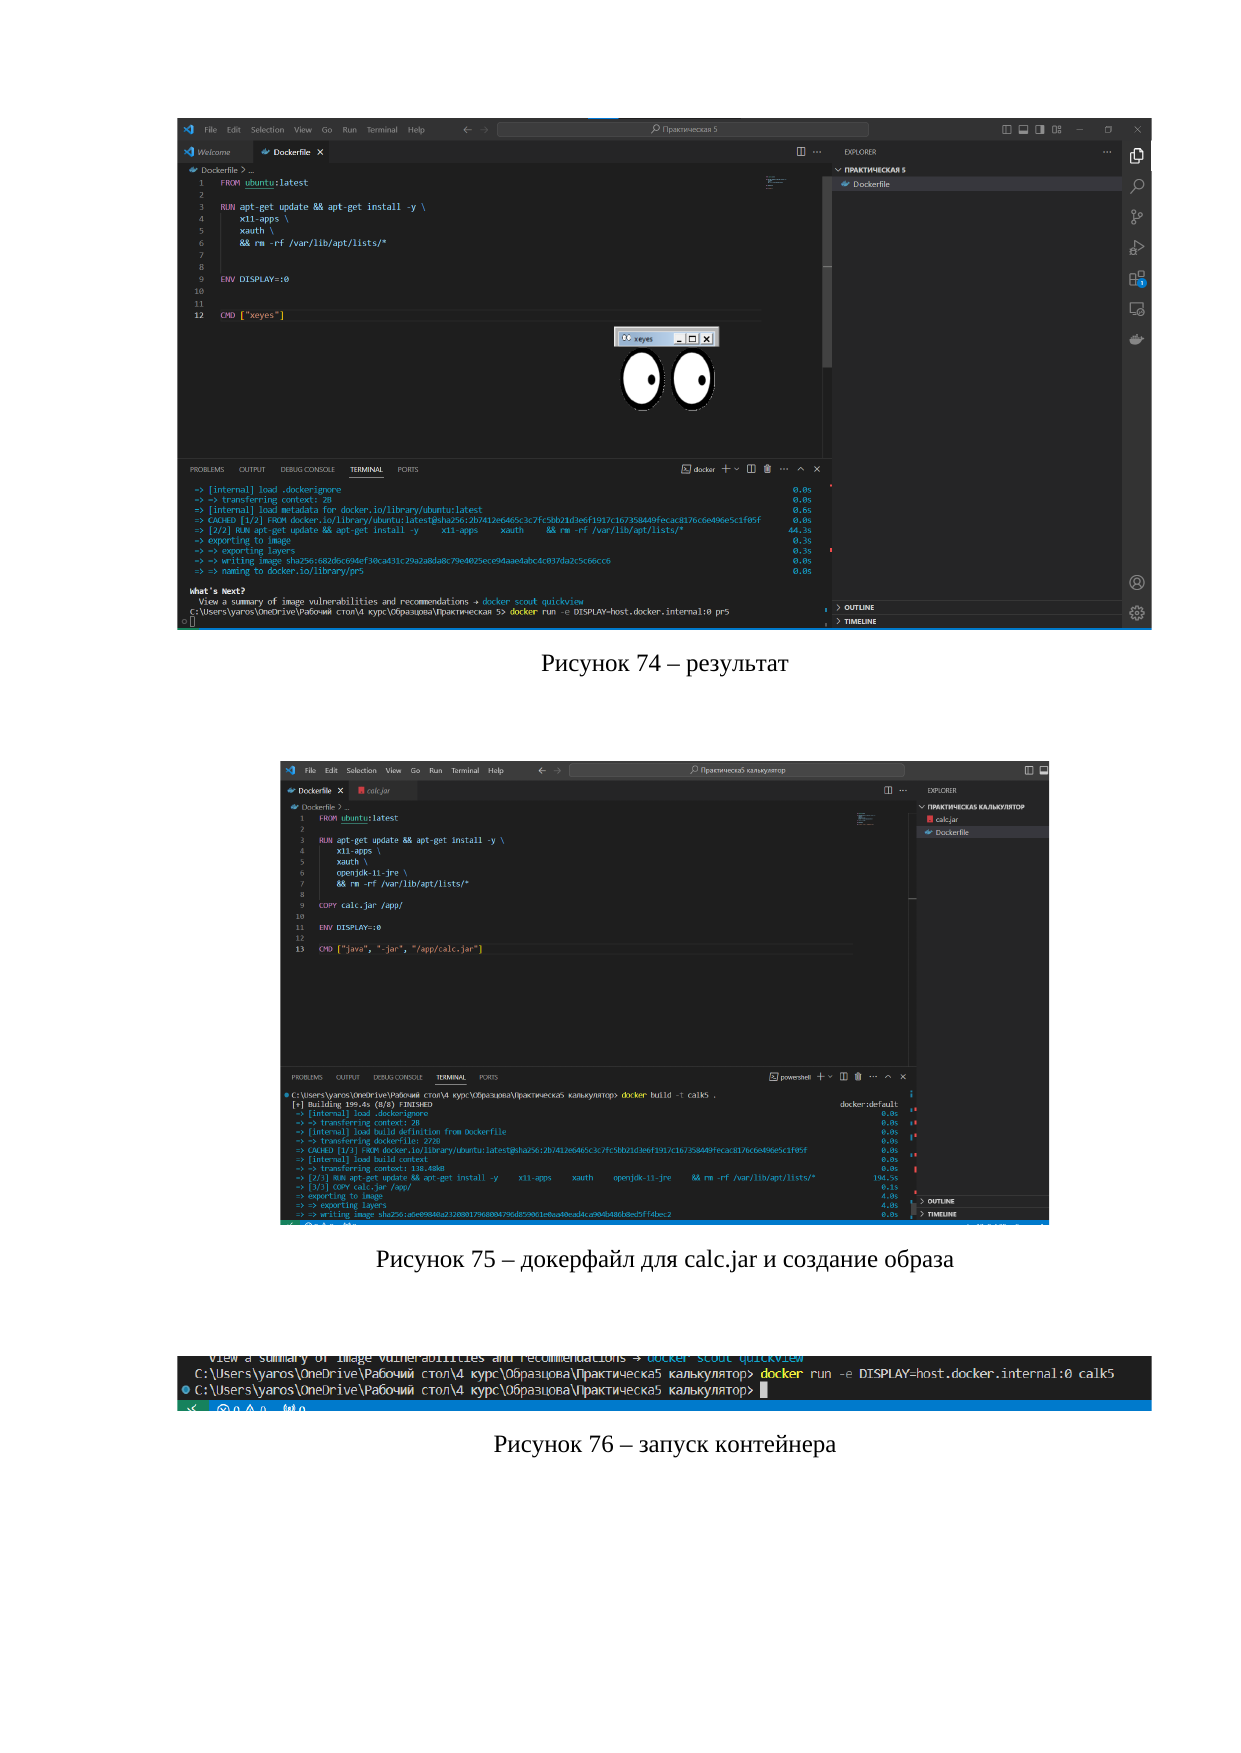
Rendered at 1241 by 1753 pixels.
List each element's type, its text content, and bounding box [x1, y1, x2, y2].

text Рисунок 76 – запуск контейнера [177, 1429, 1152, 1458]
text Рисунок 75 – докерфайл для calc.jar и создание образа [177, 1244, 1152, 1273]
text Рисунок 74 – результат [177, 648, 1152, 677]
picture [177, 1356, 1152, 1411]
picture [280, 761, 1050, 1225]
picture [177, 118, 1152, 630]
